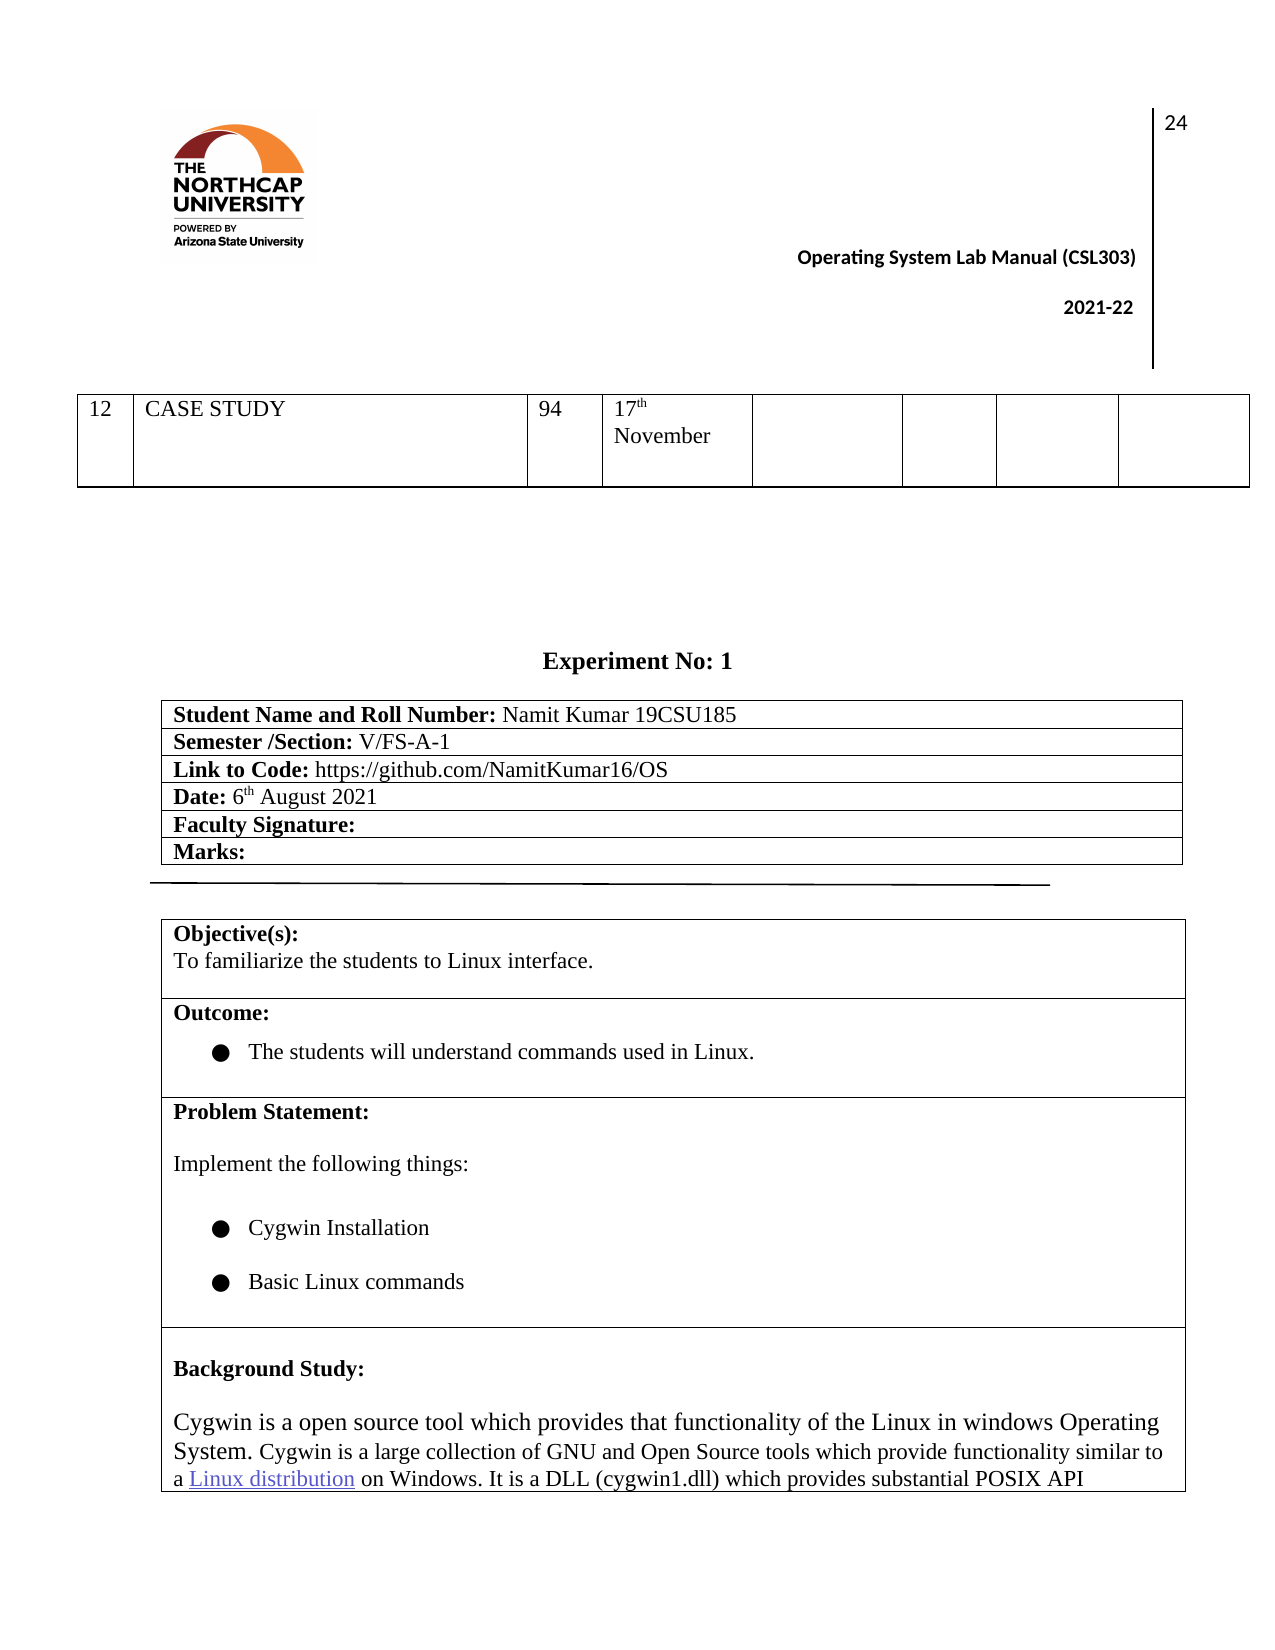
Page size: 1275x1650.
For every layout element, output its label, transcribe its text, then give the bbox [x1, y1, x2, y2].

table_cell 94 [528, 395, 602, 486]
table_header Student Name and Roll Number: Namit Kumar 19CSU185 [162, 701, 1182, 727]
table_cell Date: 6th August 2021 [162, 783, 1182, 809]
table_cell Semester /Section: V/FS-A-1 [162, 729, 1182, 755]
table_cell Problem Statement: Implement the following things: Cygwin Installation Basic Linux commands [162, 1098, 1185, 1327]
table_header Objective(s): To familiarize the students to Linux interface. [162, 920, 1185, 998]
table_cell CASE STUDY [134, 395, 527, 486]
table_cell [753, 395, 902, 486]
table_cell 12 [78, 395, 133, 486]
table_cell 17th November [603, 395, 752, 486]
table_cell Marks: [162, 838, 1182, 864]
picture [161, 108, 318, 265]
table_cell Faculty Signature: [162, 811, 1182, 837]
text Experiment No: 1 [150, 646, 1125, 675]
table_cell [997, 395, 1118, 486]
table_cell Link to Code: https://github.com/NamitKumar16/OS [162, 756, 1182, 782]
table_cell [903, 395, 996, 486]
table_cell Outcome: The students will understand commands used in Linux. [162, 999, 1185, 1097]
table_cell [1119, 395, 1249, 486]
